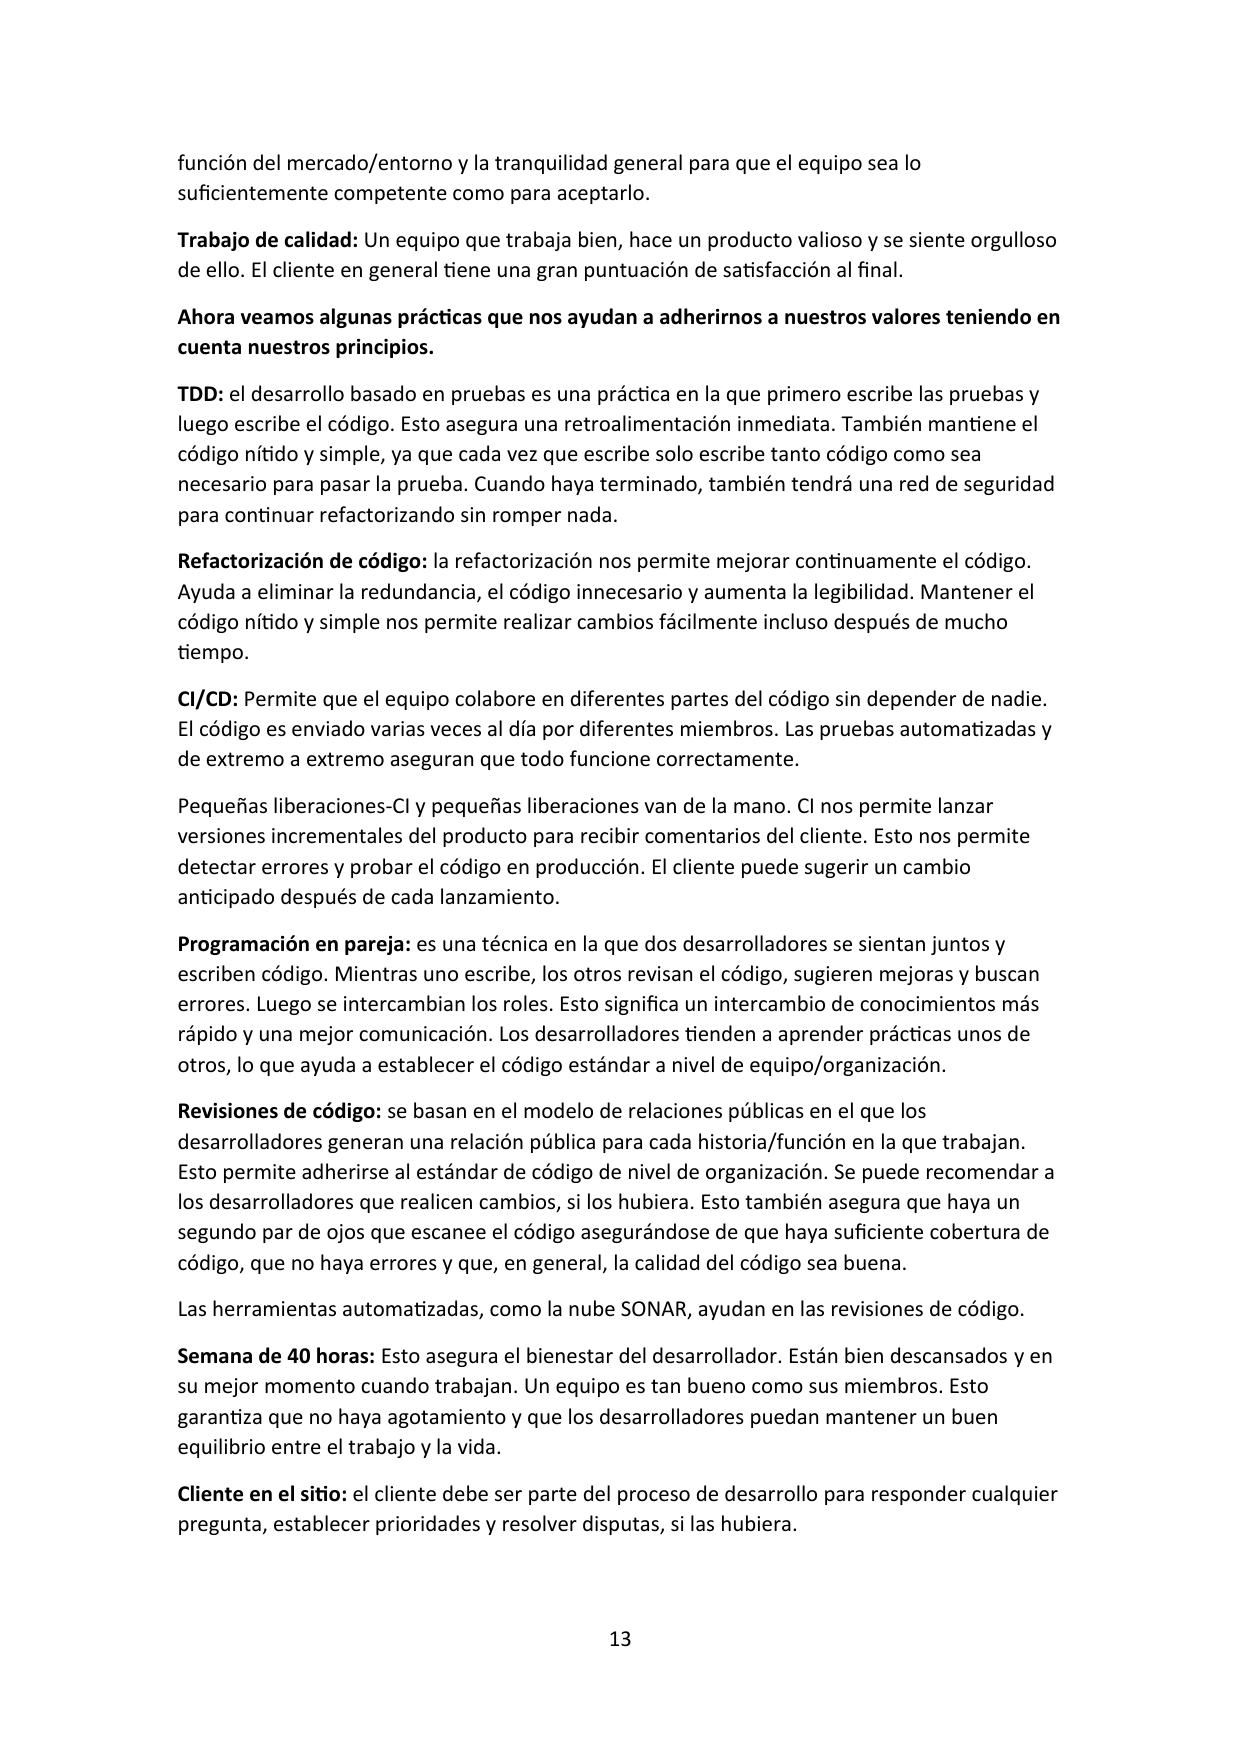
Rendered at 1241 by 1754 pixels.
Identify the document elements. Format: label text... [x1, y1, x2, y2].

text Las herramientas automatizadas, como la nube SONAR, ayudan en las revisiones de código. [177, 1294, 1063, 1322]
text Trabajo de calidad: Un equipo que trabaja bien, hace un producto valioso y se siente orgulloso de ello. El cliente en general tiene una gran puntuación de satisfacción al final. [177, 225, 1063, 283]
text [177, 148, 1063, 206]
text Pequeñas liberaciones-CI y pequeñas liberaciones van de la mano. CI nos permite lanzar versiones incrementales del producto para recibir comentarios del cliente. Esto nos permite detectar errores y probar el código en producción. El cliente puede sugerir un cambio anticipado después de cada lanzamiento. [177, 791, 1063, 910]
text Semana de 40 horas: Esto asegura el bienestar del desarrollador. Están bien descansados ​​y en su mejor momento cuando trabajan. Un equipo es tan bueno como sus miembros. Esto garantiza que no haya agotamiento y que los desarrolladores puedan mantener un buen equilibrio entre el trabajo y la vida. [177, 1341, 1063, 1460]
text Refactorización de código: la refactorización nos permite mejorar continuamente el código. Ayuda a eliminar la redundancia, el código innecesario y aumenta la legibilidad. Mantener el código nítido y simple nos permite realizar cambios fácilmente incluso después de mucho tiempo. [177, 547, 1063, 665]
text Revisiones de código: se basan en el modelo de relaciones públicas en el que los desarrolladores generan una relación pública para cada historia/función en la que trabajan. Esto permite adherirse al estándar de código de nivel de organización. Se puede recomendar a los desarrolladores que realicen cambios, si los hubiera. Esto también asegura que haya un segundo par de ojos que escanee el código asegurándose de que haya suficiente cobertura de código, que no haya errores y que, en general, la calidad del código sea buena. [177, 1097, 1063, 1276]
text TDD: el desarrollo basado en pruebas es una práctica en la que primero escribe las pruebas y luego escribe el código. Esto asegura una retroalimentación inmediata. También mantiene el código nítido y simple, ya que cada vez que escribe solo escribe tanto código como sea necesario para pasar la prueba. Cuando haya terminado, también tendrá una red de seguridad para continuar refactorizando sin romper nada. [177, 379, 1063, 528]
text Cliente en el sitio: el cliente debe ser parte del proceso de desarrollo para responder cualquier pregunta, establecer prioridades y resolver disputas, si las hubiera. [177, 1479, 1063, 1537]
text Programación en pareja: es una técnica en la que dos desarrolladores se sientan juntos y escriben código. Mientras uno escribe, los otros revisan el código, sugieren mejoras y buscan errores. Luego se intercambian los roles. Esto significa un intercambio de conocimientos más rápido y una mejor comunicación. Los desarrolladores tienden a aprender prácticas unos de otros, lo que ayuda a establecer el código estándar a nivel de equipo/organización. [177, 929, 1063, 1078]
text CI/CD: Permite que el equipo colabore en diferentes partes del código sin depender de nadie. El código es enviado varias veces al día por diferentes miembros. Las pruebas automatizadas y de extremo a extremo aseguran que todo funcione correctamente. [177, 684, 1063, 772]
subtitle Ahora veamos algunas prácticas que nos ayudan a adherirnos a nuestros valores teniendo en cuenta nuestros principios. [177, 302, 1063, 360]
